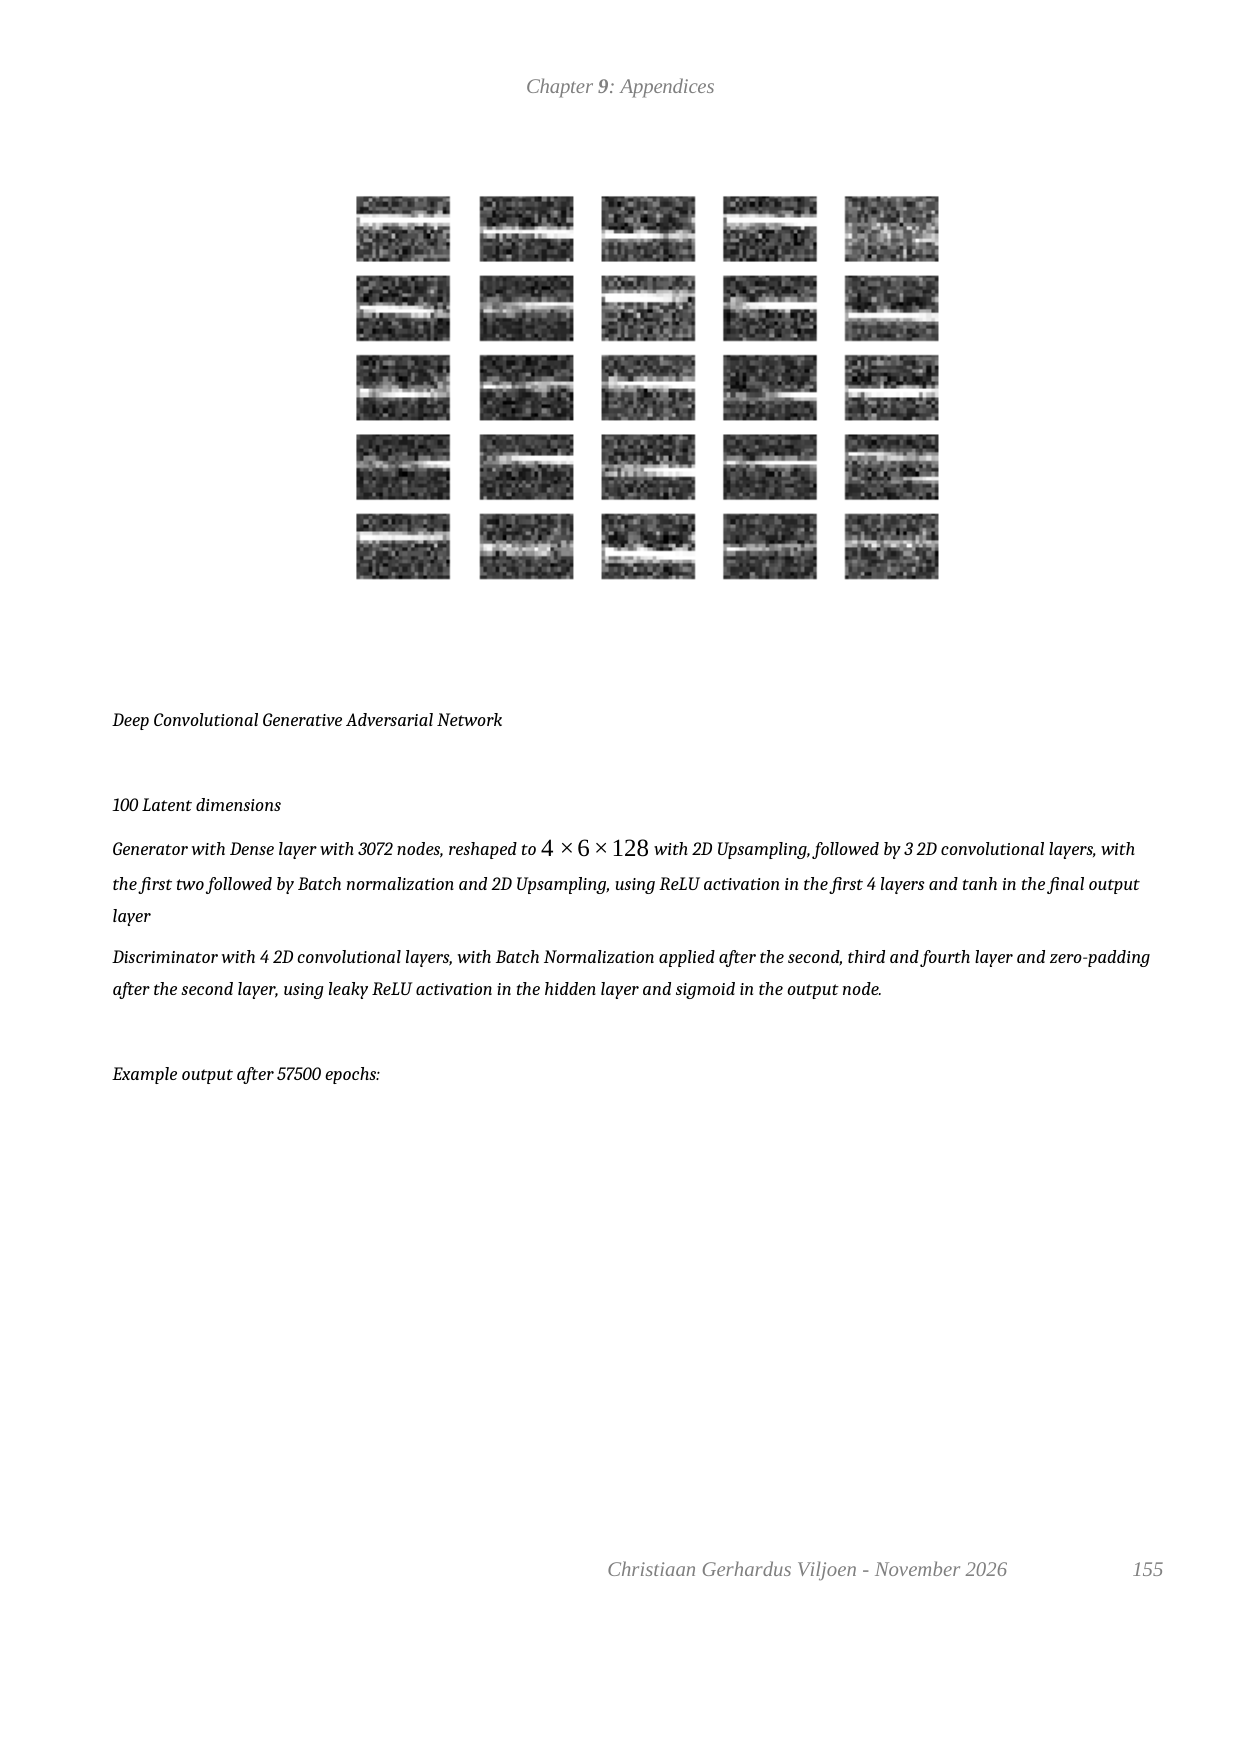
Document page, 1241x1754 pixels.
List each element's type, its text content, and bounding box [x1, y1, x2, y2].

text Example output after 57500 epochs: [112, 1063, 1165, 1085]
text Discriminator with 4 2D convolutional layers, with Batch Normalization applied after the second, third and fourth layer and zero-padding after the second layer, using leaky ReLU activation in the hidden layer and sigmoid in the output node. [112, 946, 1165, 1000]
text 100 Latent dimensions [112, 794, 1165, 816]
text Deep Convolutional Generative Adversarial Network [112, 709, 1165, 731]
text Generator with Dense layer with 3072 nodes, reshaped to with 2D Upsampling, followed by 3 2D convolutional layers, with the first two followed by Batch normalization and 2D Upsampling, using ReLU activation in the first 4 layers and tanh in the final output layer [112, 835, 1165, 927]
picture [258, 135, 1020, 643]
